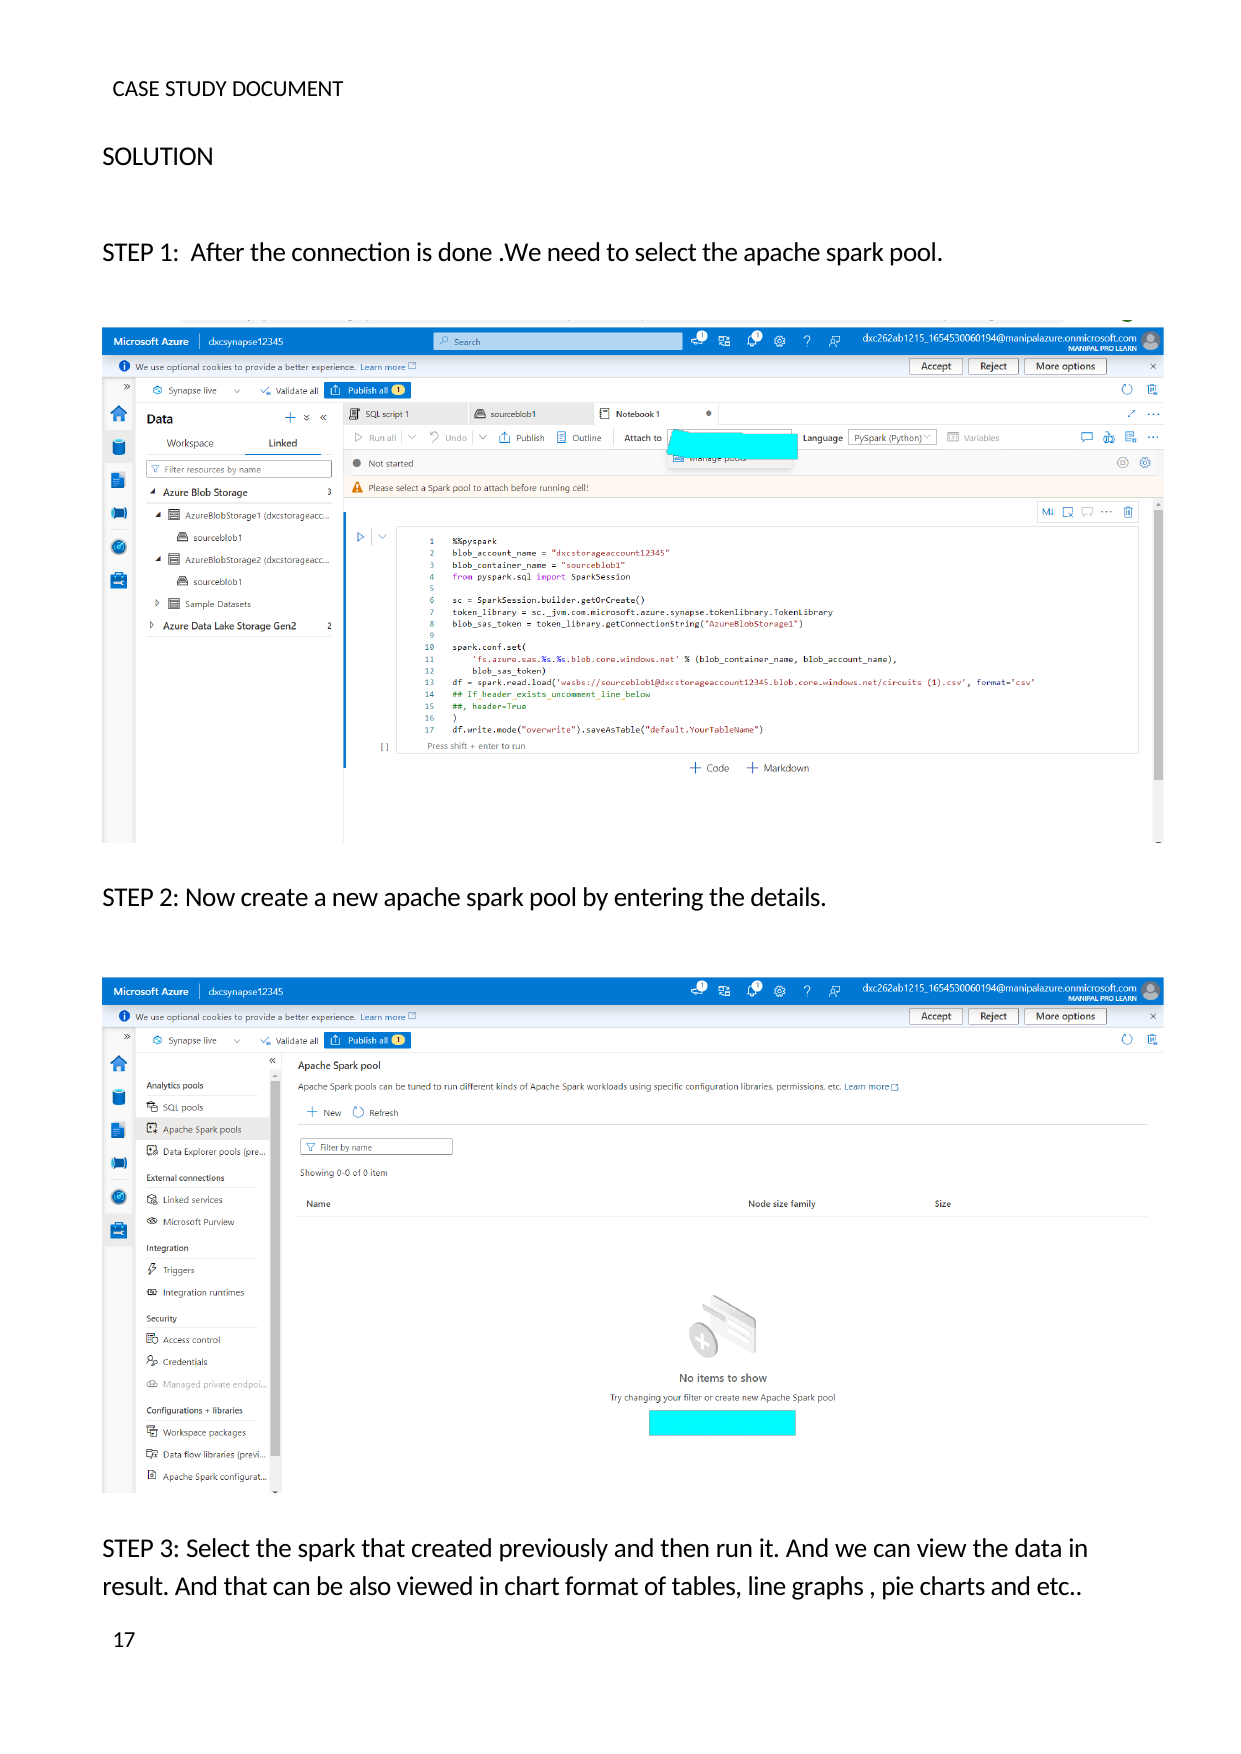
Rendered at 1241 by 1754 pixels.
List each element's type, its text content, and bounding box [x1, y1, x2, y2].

picture [102, 320, 1164, 843]
text SOLUTION [102, 139, 1089, 173]
text STEP 2: Now create a new apache spark pool by entering the details. [102, 880, 1089, 913]
picture [102, 974, 1164, 1493]
text STEP 3: Select the spark that created previously and then run it. And we can view the data in result. And that can be also viewed in chart format of tables, line graphs , pie charts and etc.. [102, 1531, 1089, 1602]
text STEP 1: After the connection is done .We need to select the apache spark pool. [102, 235, 1089, 268]
